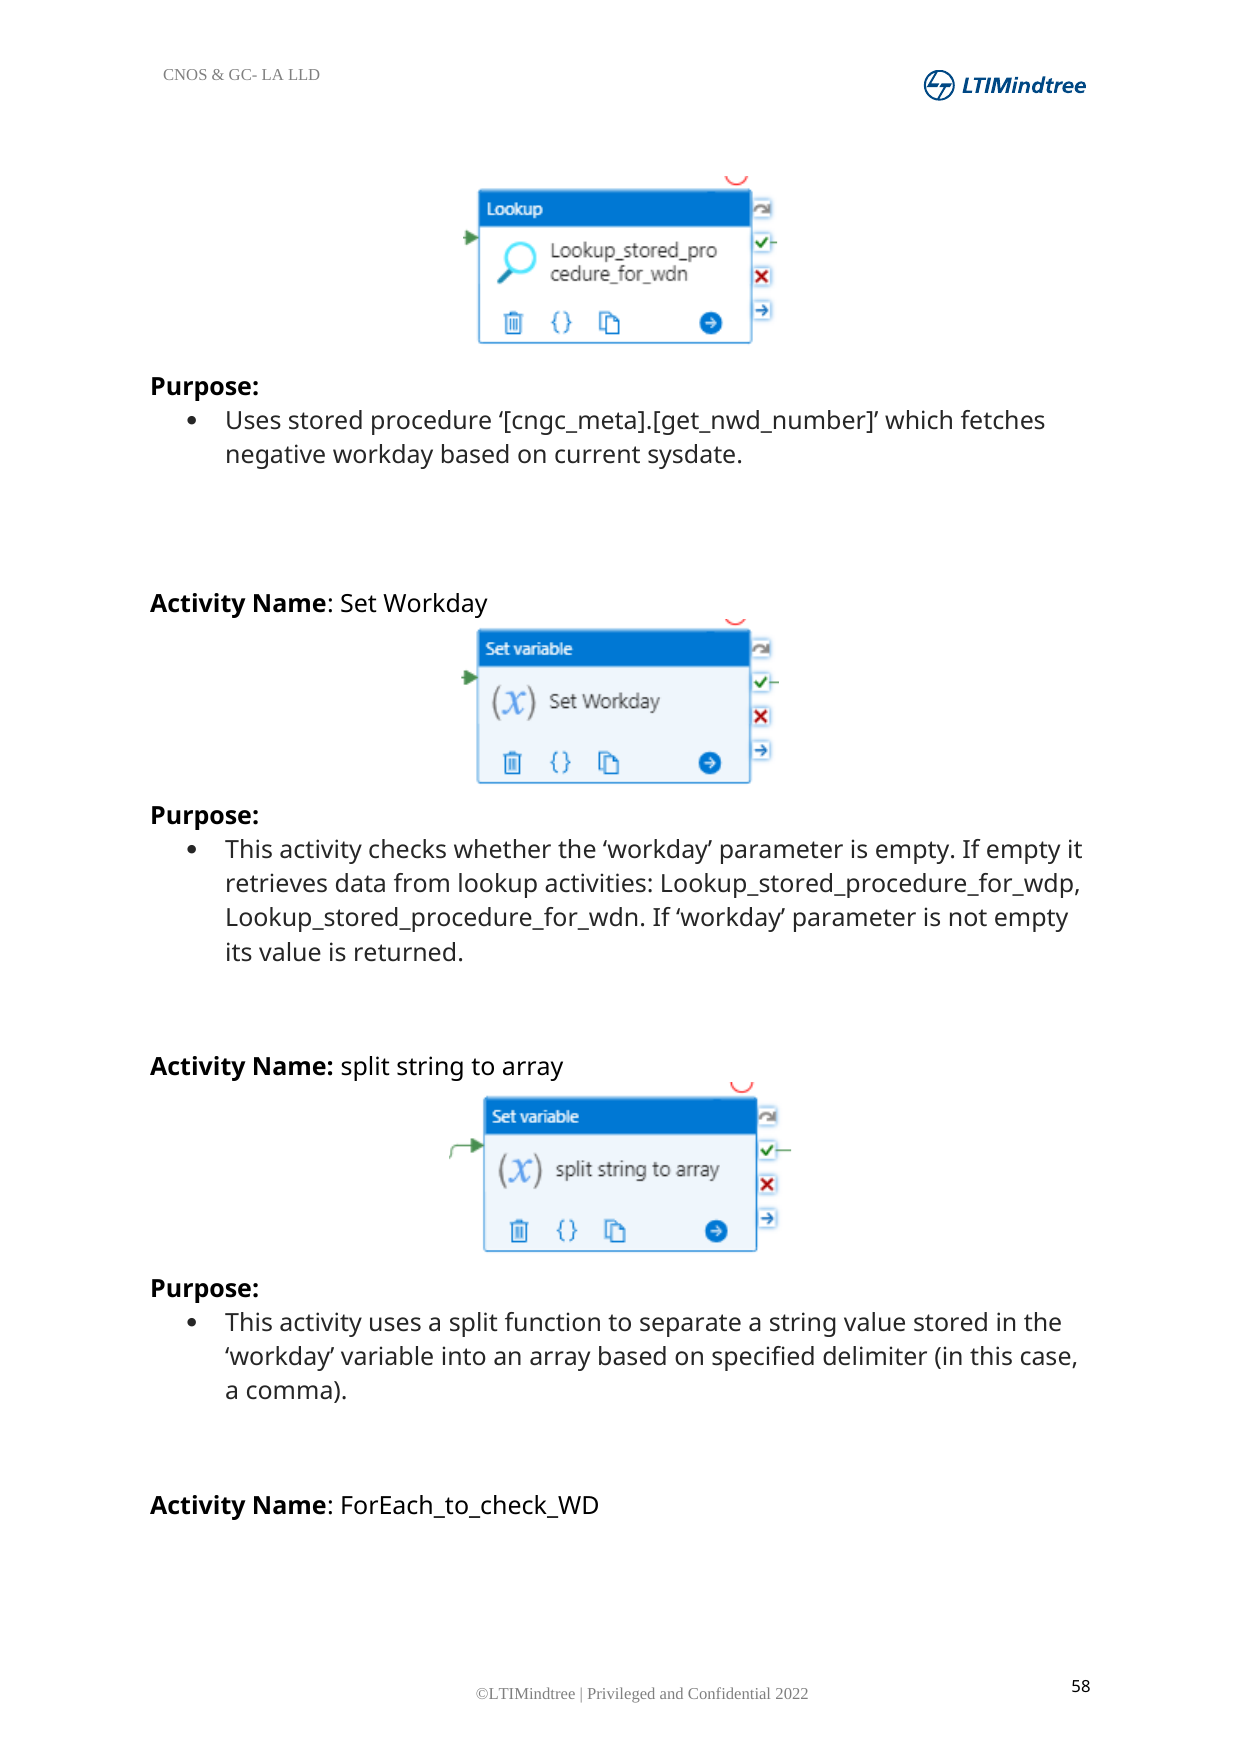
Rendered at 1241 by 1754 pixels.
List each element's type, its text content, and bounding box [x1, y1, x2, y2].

picture [463, 176, 778, 369]
text Activity Name: split string to array [150, 1049, 1090, 1083]
list This activity uses a split function to separate a string value stored in the ‘workday’ variable into an array based on specified delimiter (in this case, a comma). [187, 1304, 1090, 1407]
text Purpose: [150, 798, 1090, 832]
text Activity Name: Set Workday [150, 586, 1090, 620]
picture [449, 1082, 792, 1271]
text Activity Name: ForEach_to_check_WD [150, 1487, 1090, 1521]
list Uses stored procedure ‘[cngc_meta].[get_nwd_number]’ which fetches negative workday based on current sysdate. [187, 403, 1090, 471]
list This activity checks whether the ‘workday’ parameter is empty. If empty it retrieves data from lookup activities: Lookup_stored_procedure_for_wdp, Lookup_stored_procedure_for_wdn. If ‘workday’ parameter is not empty its value is returned. [187, 832, 1090, 968]
picture [461, 619, 779, 798]
text Purpose: [150, 1270, 1090, 1304]
text Purpose: [150, 369, 1090, 403]
